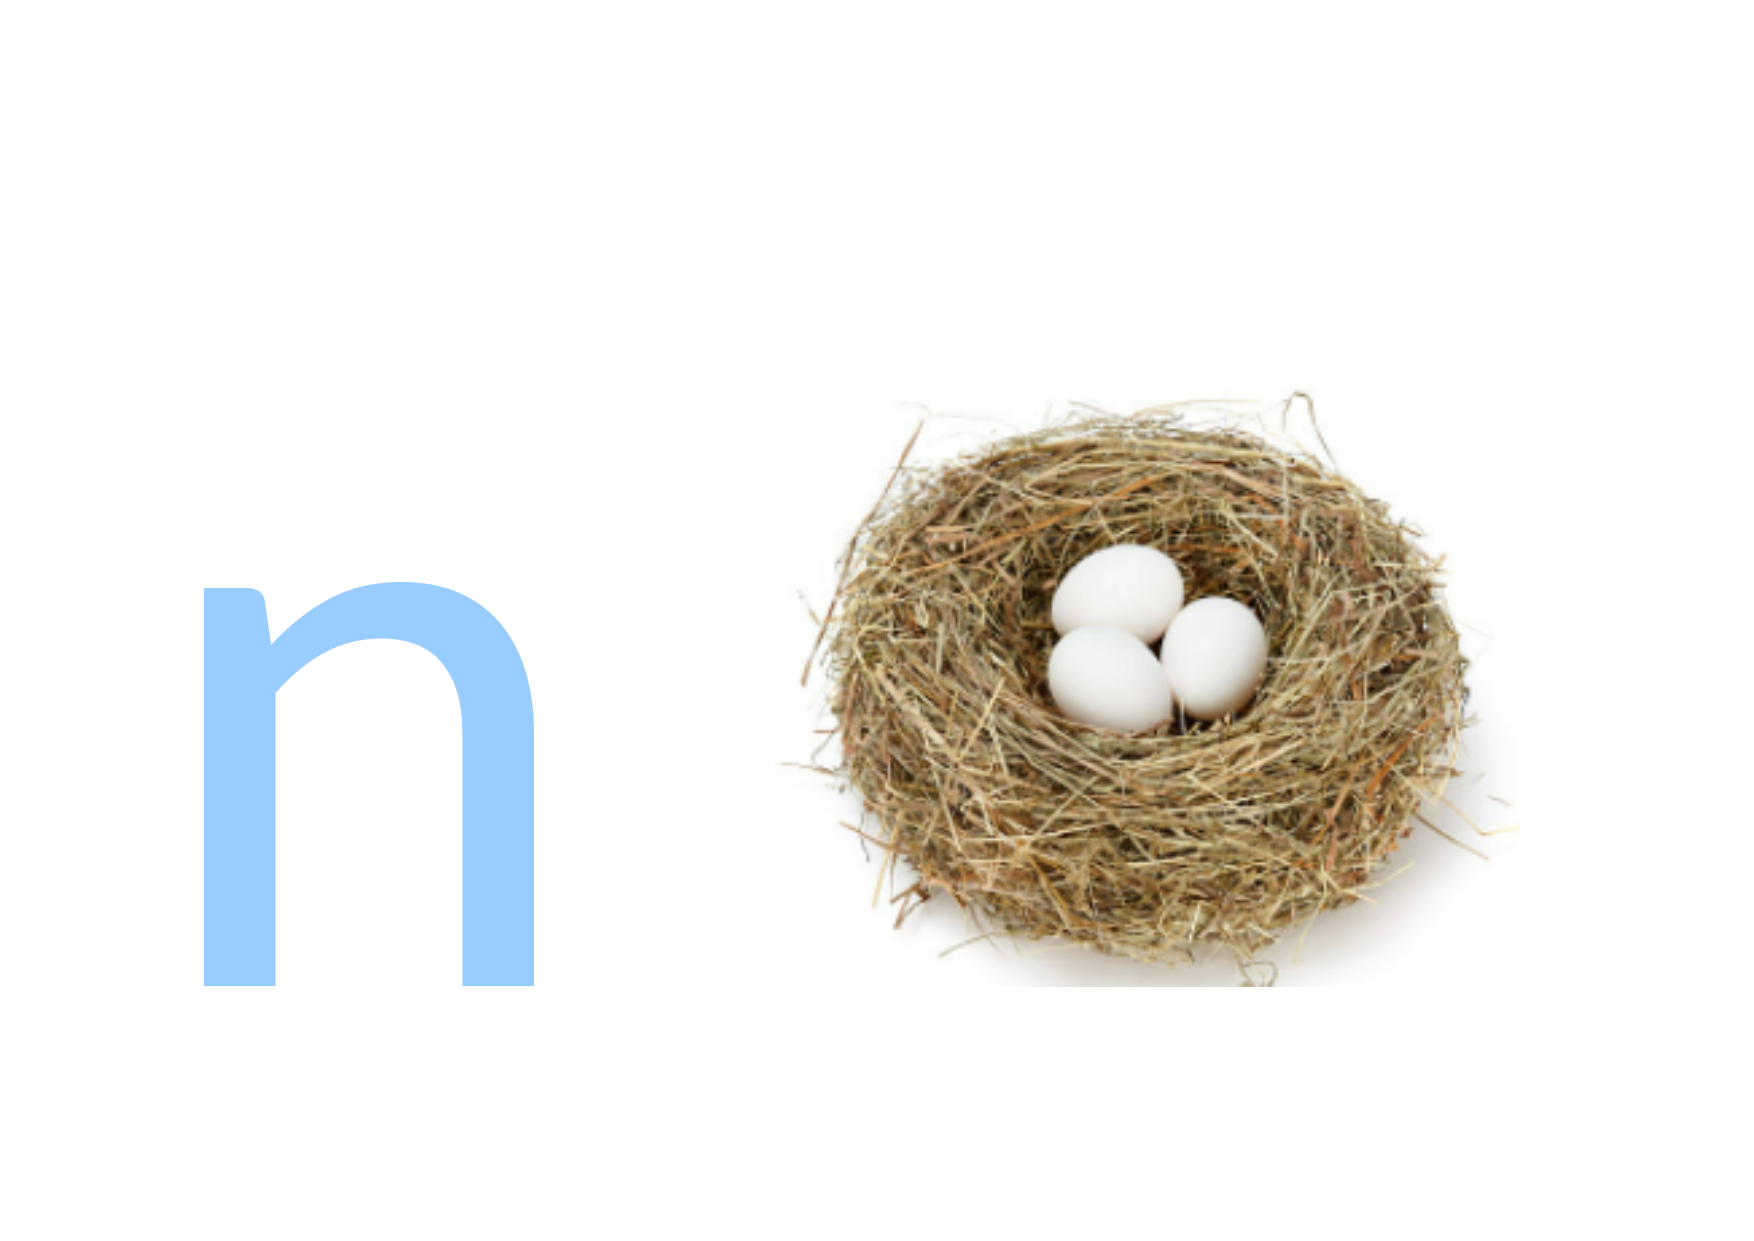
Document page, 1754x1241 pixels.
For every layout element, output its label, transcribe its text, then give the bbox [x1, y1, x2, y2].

picture [773, 384, 1521, 987]
